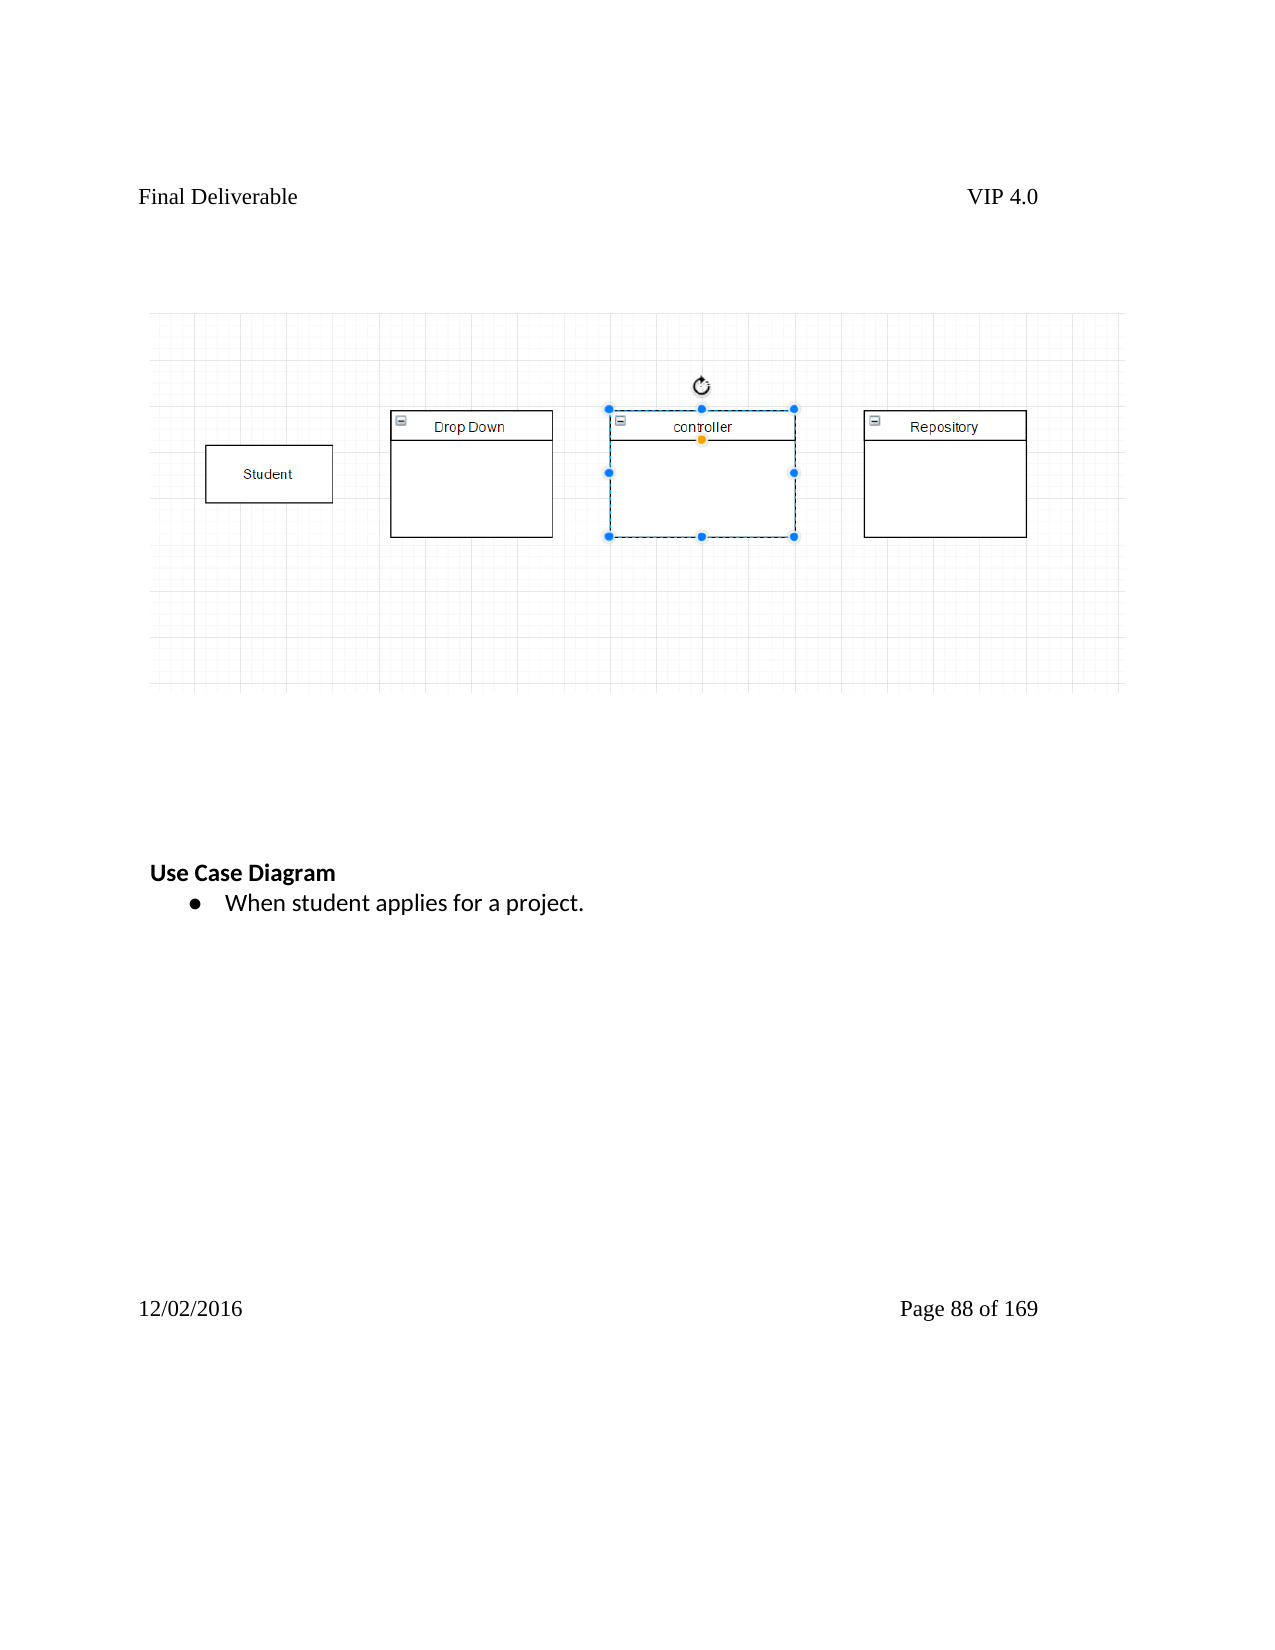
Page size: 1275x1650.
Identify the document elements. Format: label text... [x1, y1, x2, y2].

picture [150, 313, 1125, 693]
list When student applies for a project. [187, 887, 1125, 918]
text Use Case Diagram [150, 857, 1125, 887]
